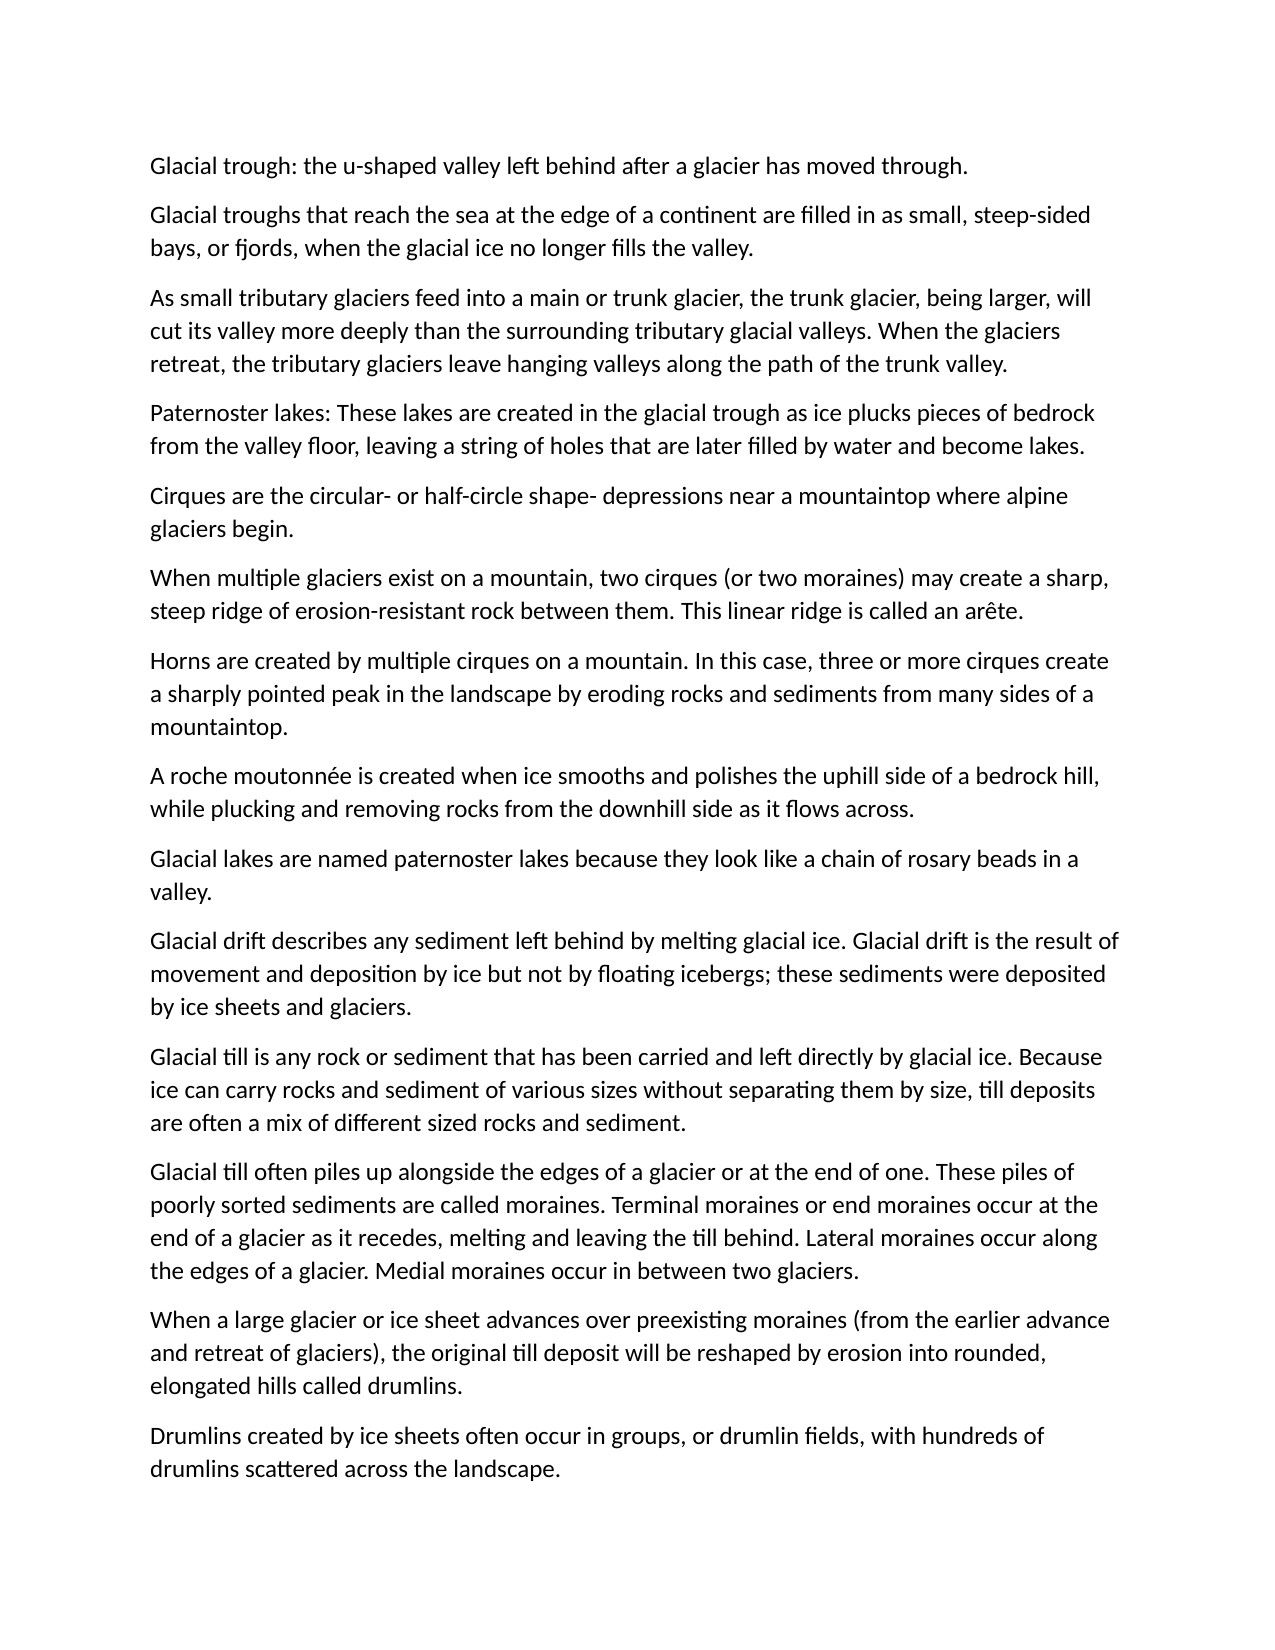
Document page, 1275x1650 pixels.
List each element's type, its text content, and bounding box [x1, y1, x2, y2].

text Glacial till is any rock or sediment that has been carried and left directly by glacial ice. Because ice can carry rocks and sediment of various sizes without separating them by size, till deposits are often a mix of different sized rocks and sediment. [150, 1041, 1125, 1137]
text Glacial till often piles up alongside the edges of a glacier or at the end of one. These piles of poorly sorted sediments are called moraines. Terminal moraines or end moraines occur at the end of a glacier as it recedes, melting and leaving the till behind. Lateral moraines occur along the edges of a glacier. Medial moraines occur in between two glaciers. [150, 1156, 1125, 1286]
text Glacial lakes are named paternoster lakes because they look like a chain of rosary beads in a valley. [150, 843, 1125, 906]
text When multiple glaciers exist on a mountain, two cirques (or two moraines) may create a sharp, steep ridge of erosion-resistant rock between them. This linear ridge is called an arête. [150, 562, 1125, 626]
text Glacial trough: the u-shaped valley left behind after a glacier has moved through. [150, 150, 1125, 181]
text Glacial drift describes any sediment left behind by melting glacial ice. Glacial drift is the result of movement and deposition by ice but not by floating icebergs; these sediments were deposited by ice sheets and glaciers. [150, 925, 1125, 1022]
text Paternoster lakes: These lakes are created in the glacial trough as ice plucks pieces of bedrock from the valley floor, leaving a string of holes that are later filled by water and become lakes. [150, 397, 1125, 461]
text Cirques are the circular- or half-circle shape- depressions near a mountaintop where alpine glaciers begin. [150, 480, 1125, 543]
text As small tributary glaciers feed into a main or trunk glacier, the trunk glacier, being larger, will cut its valley more deeply than the surrounding tributary glacial valleys. When the glaciers retreat, the tributary glaciers leave hanging valleys along the path of the trunk valley. [150, 282, 1125, 378]
text A roche moutonnée is created when ice smooths and polishes the uphill side of a bedrock hill, while plucking and removing rocks from the downhill side as it flows across. [150, 760, 1125, 824]
text Glacial troughs that reach the sea at the edge of a continent are filled in as small, steep-sided bays, or fjords, when the glacial ice no longer fills the valley. [150, 199, 1125, 263]
text Drumlins created by ice sheets often occur in groups, or drumlin fields, with hundreds of drumlins scattered across the landscape. [150, 1420, 1125, 1483]
text When a large glacier or ice sheet advances over preexisting moraines (from the earlier advance and retreat of glaciers), the original till deposit will be reshaped by erosion into rounded, elongated hills called drumlins. [150, 1304, 1125, 1401]
text Horns are created by multiple cirques on a mountain. In this case, three or more cirques create a sharply pointed peak in the landscape by eroding rocks and sediments from many sides of a mountaintop. [150, 645, 1125, 741]
